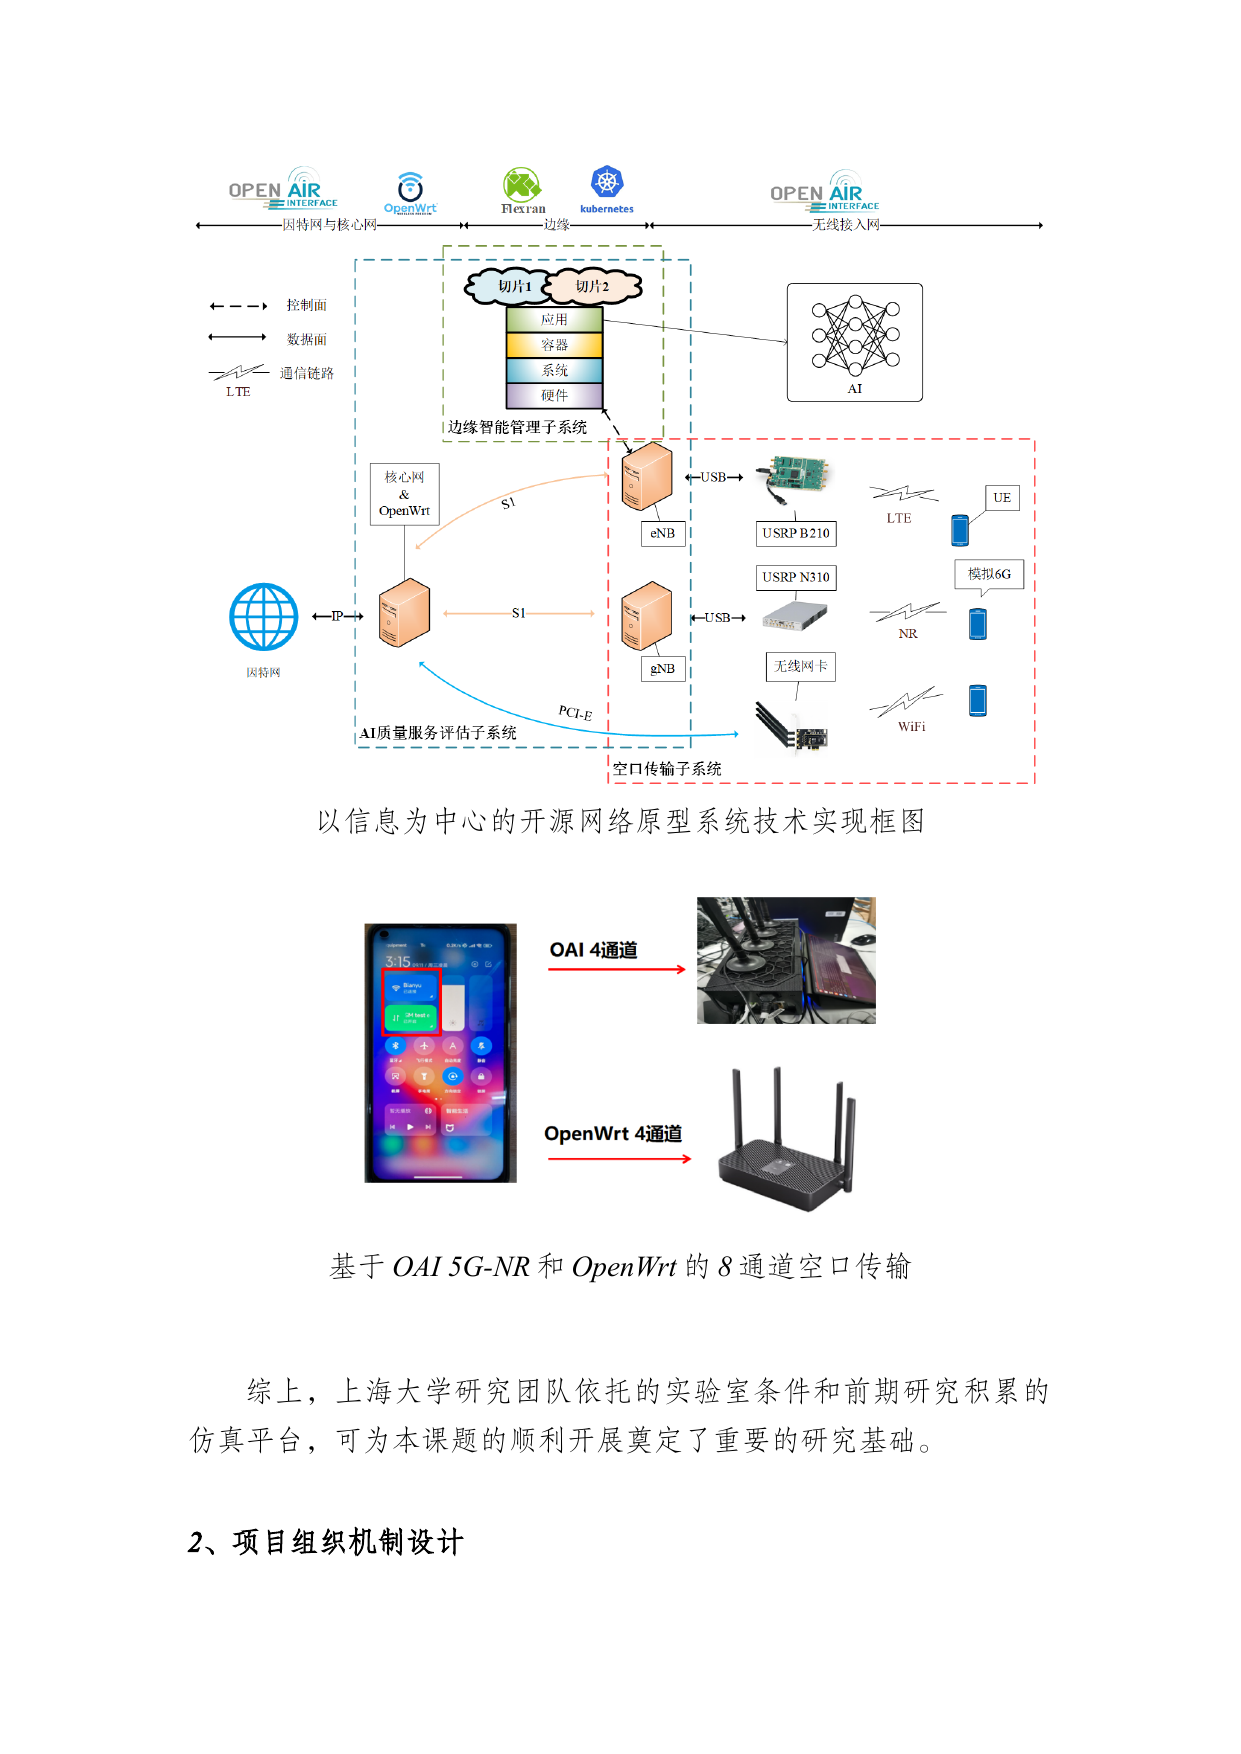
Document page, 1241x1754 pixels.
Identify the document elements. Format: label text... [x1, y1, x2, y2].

picture [187, 162, 1053, 794]
text 综上，上海大学研究团队依托的实验室条件和前期研究积累的仿真平台，可为本课题的顺利开展奠定了重要的研究基础。 [187, 1377, 1053, 1458]
text 2、项目组织机制设计 [187, 1524, 1053, 1559]
text 以信息为中心的开源网络原型系统技术实现框图 [187, 807, 1053, 839]
picture [357, 880, 884, 1236]
text 基于OAI 5G-NR和OpenWrt的8通道空口传输 [187, 1249, 1053, 1284]
